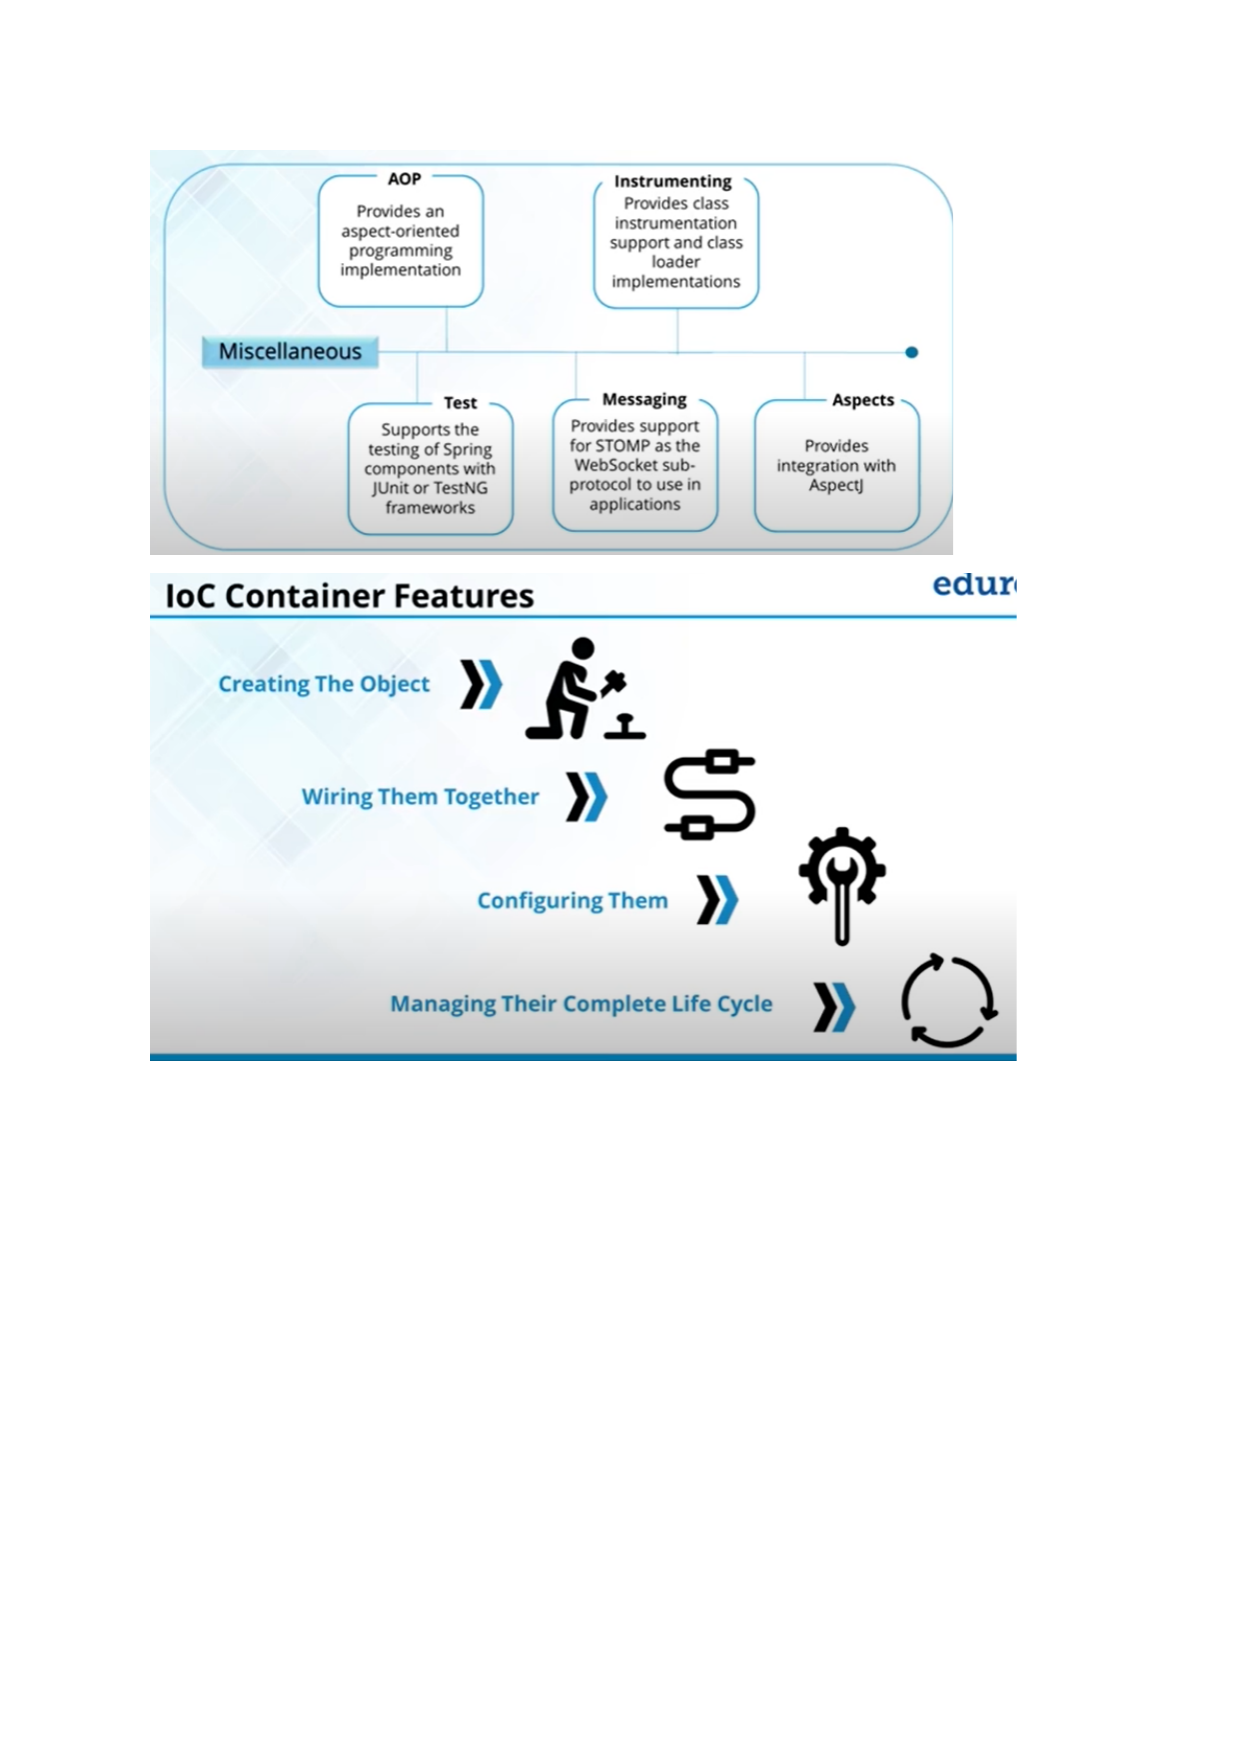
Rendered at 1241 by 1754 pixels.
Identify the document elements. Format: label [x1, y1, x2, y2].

picture [150, 150, 954, 555]
picture [150, 573, 1017, 1055]
